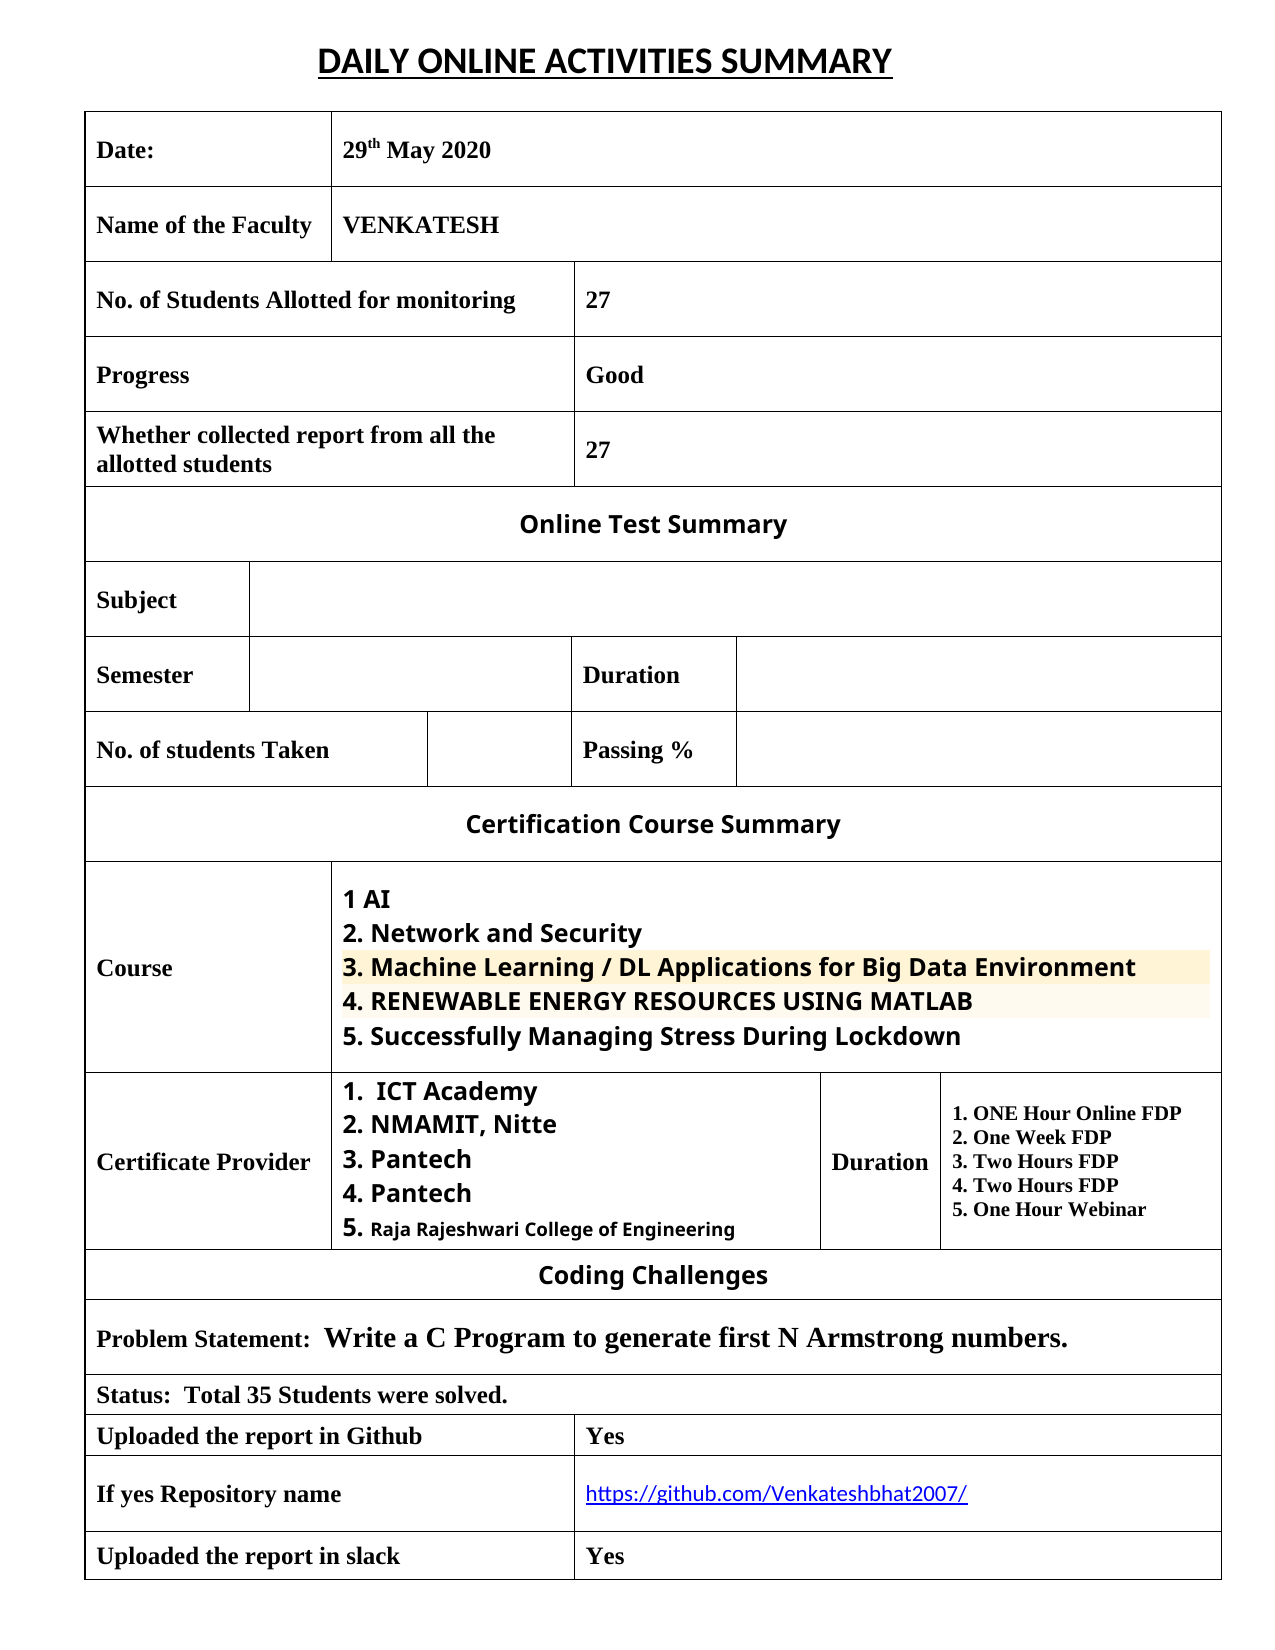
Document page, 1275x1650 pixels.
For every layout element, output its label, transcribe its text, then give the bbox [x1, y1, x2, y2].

table_cell Name of the Faculty [86, 187, 331, 261]
table_cell Course [86, 862, 331, 1072]
table_cell Problem Statement: Write a C Program to generate first N Armstrong numbers. [86, 1300, 1221, 1374]
table_cell [428, 712, 571, 786]
table_cell Good [575, 337, 1221, 411]
table_cell Progress [86, 337, 574, 411]
table_cell Certification Course Summary [86, 787, 1221, 861]
table_cell Passing % [572, 712, 736, 786]
table_cell [250, 562, 1221, 636]
table_header Date: [86, 112, 331, 186]
table_cell 27 [575, 412, 1221, 486]
table_cell If yes Repository name [86, 1456, 574, 1531]
table_cell 1. ONE Hour Online FDP 2. One Week FDP 3. Two Hours FDP 4. Two Hours FDP 5. One Hour Webinar [941, 1073, 1221, 1249]
table_cell No. of students Taken [86, 712, 427, 786]
table_cell Status: Total 35 Students were solved. [86, 1375, 1221, 1414]
table_cell No. of Students Allotted for monitoring [86, 262, 574, 336]
table_cell Online Test Summary [86, 487, 1221, 561]
table_cell Semester [86, 637, 249, 711]
table_cell Coding Challenges [86, 1250, 1221, 1299]
table_cell Yes [575, 1415, 1221, 1455]
table_cell Certificate Provider [86, 1073, 331, 1249]
table_cell Subject [86, 562, 249, 636]
table_cell Duration [572, 637, 736, 711]
table_cell [737, 712, 1221, 786]
table_cell Duration [821, 1073, 940, 1249]
table_cell Uploaded the report in Github [86, 1415, 574, 1455]
table_cell Whether collected report from all the allotted students [86, 412, 574, 486]
table_header 29th May 2020 [332, 112, 1221, 186]
table_cell Uploaded the report in slack [86, 1532, 574, 1579]
table_cell 1. ICT Academy 2. NMAMIT, Nitte 3. Pantech 4. Pantech 5. Raja Rajeshwari College of Engineering [332, 1073, 820, 1249]
table_cell Yes [575, 1532, 1221, 1579]
table_cell 1 AI 2. Network and Security 3. Machine Learning / DL Applications for Big Data Environment 4. RENEWABLE ENERGY RESOURCES USING MATLAB 5. Successfully Managing Stress During Lockdown [332, 862, 1221, 1072]
table_cell [737, 637, 1221, 711]
table_cell https://github.com/Venkateshbhat2007/ [575, 1456, 1221, 1531]
table_cell [250, 637, 571, 711]
table_cell 27 [575, 262, 1221, 336]
table_cell VENKATESH [332, 187, 1221, 261]
text DAILY ONLINE ACTIVITIES SUMMARY [84, 37, 1125, 83]
